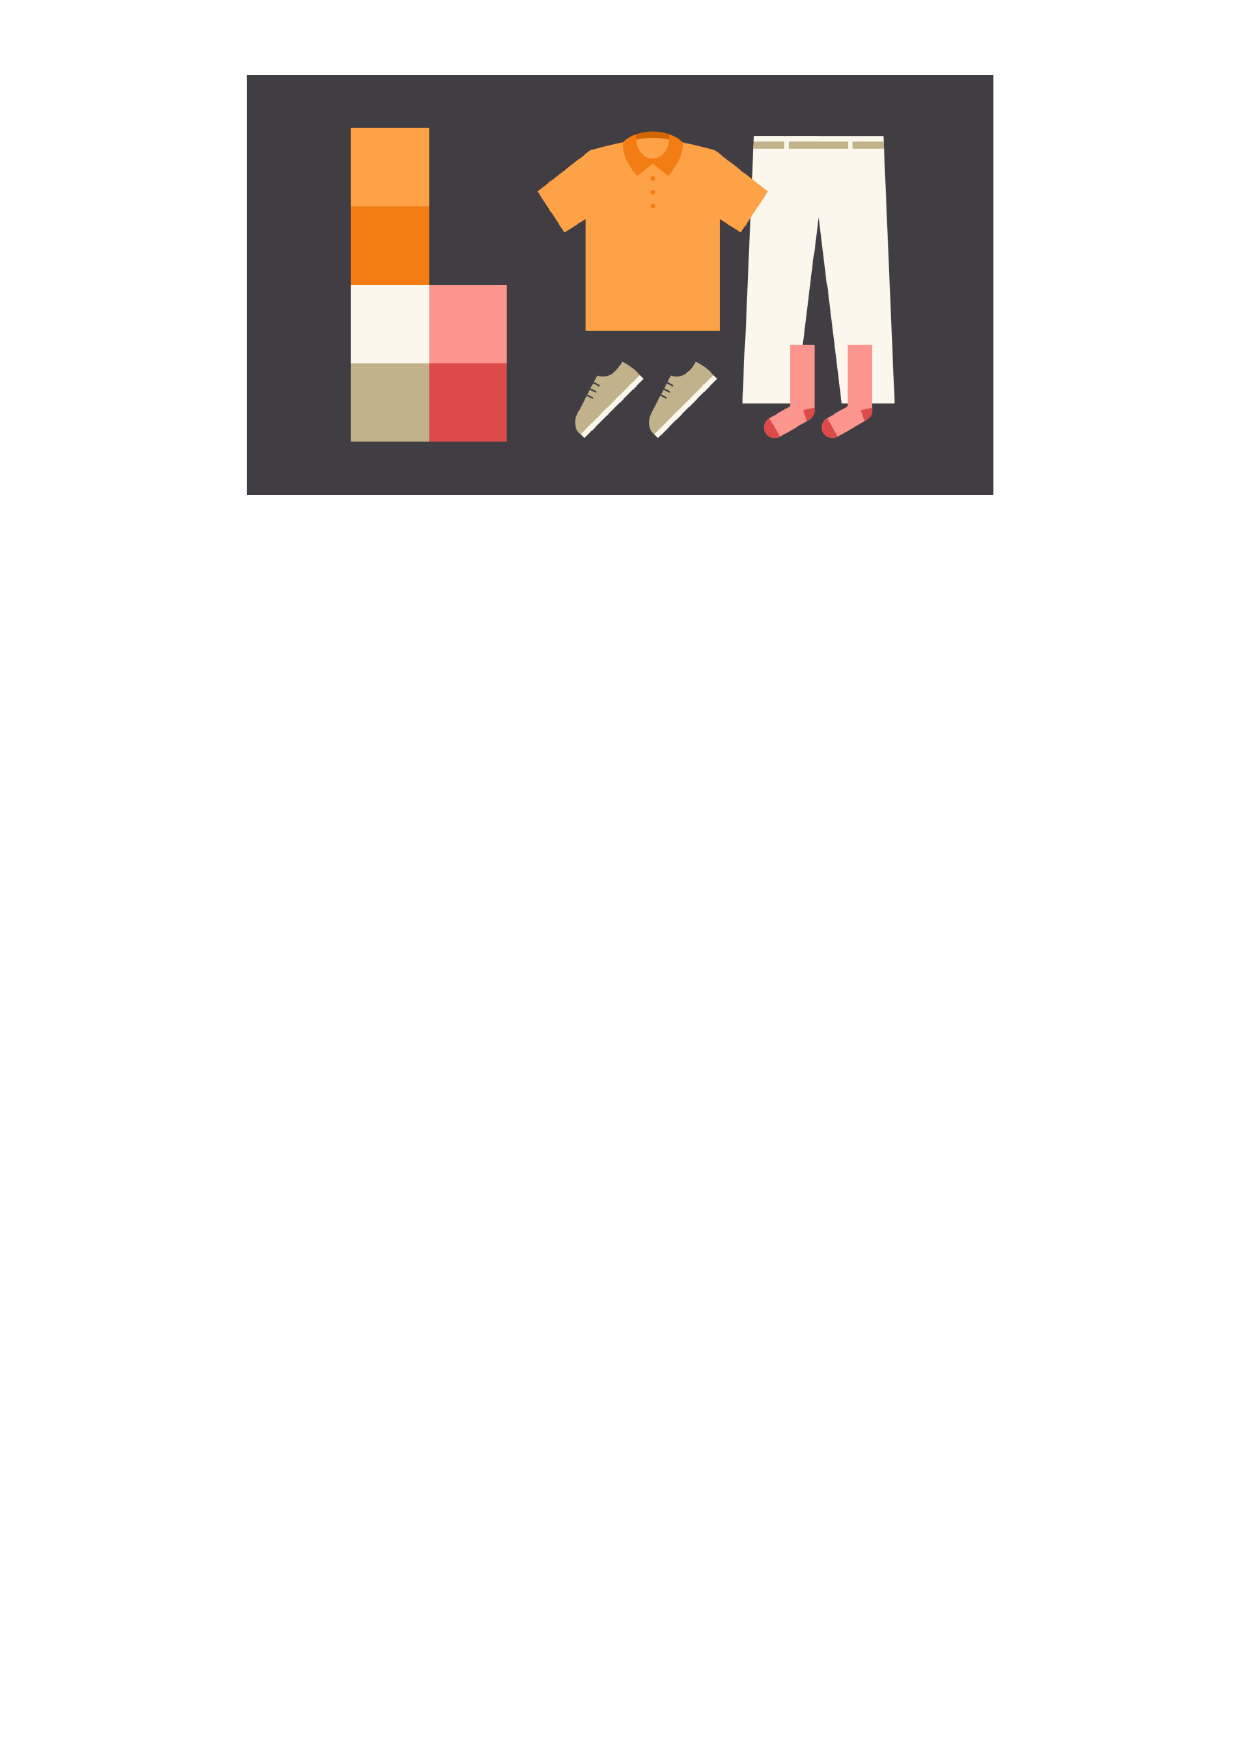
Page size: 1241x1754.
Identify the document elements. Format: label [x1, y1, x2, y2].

picture [246, 75, 994, 495]
